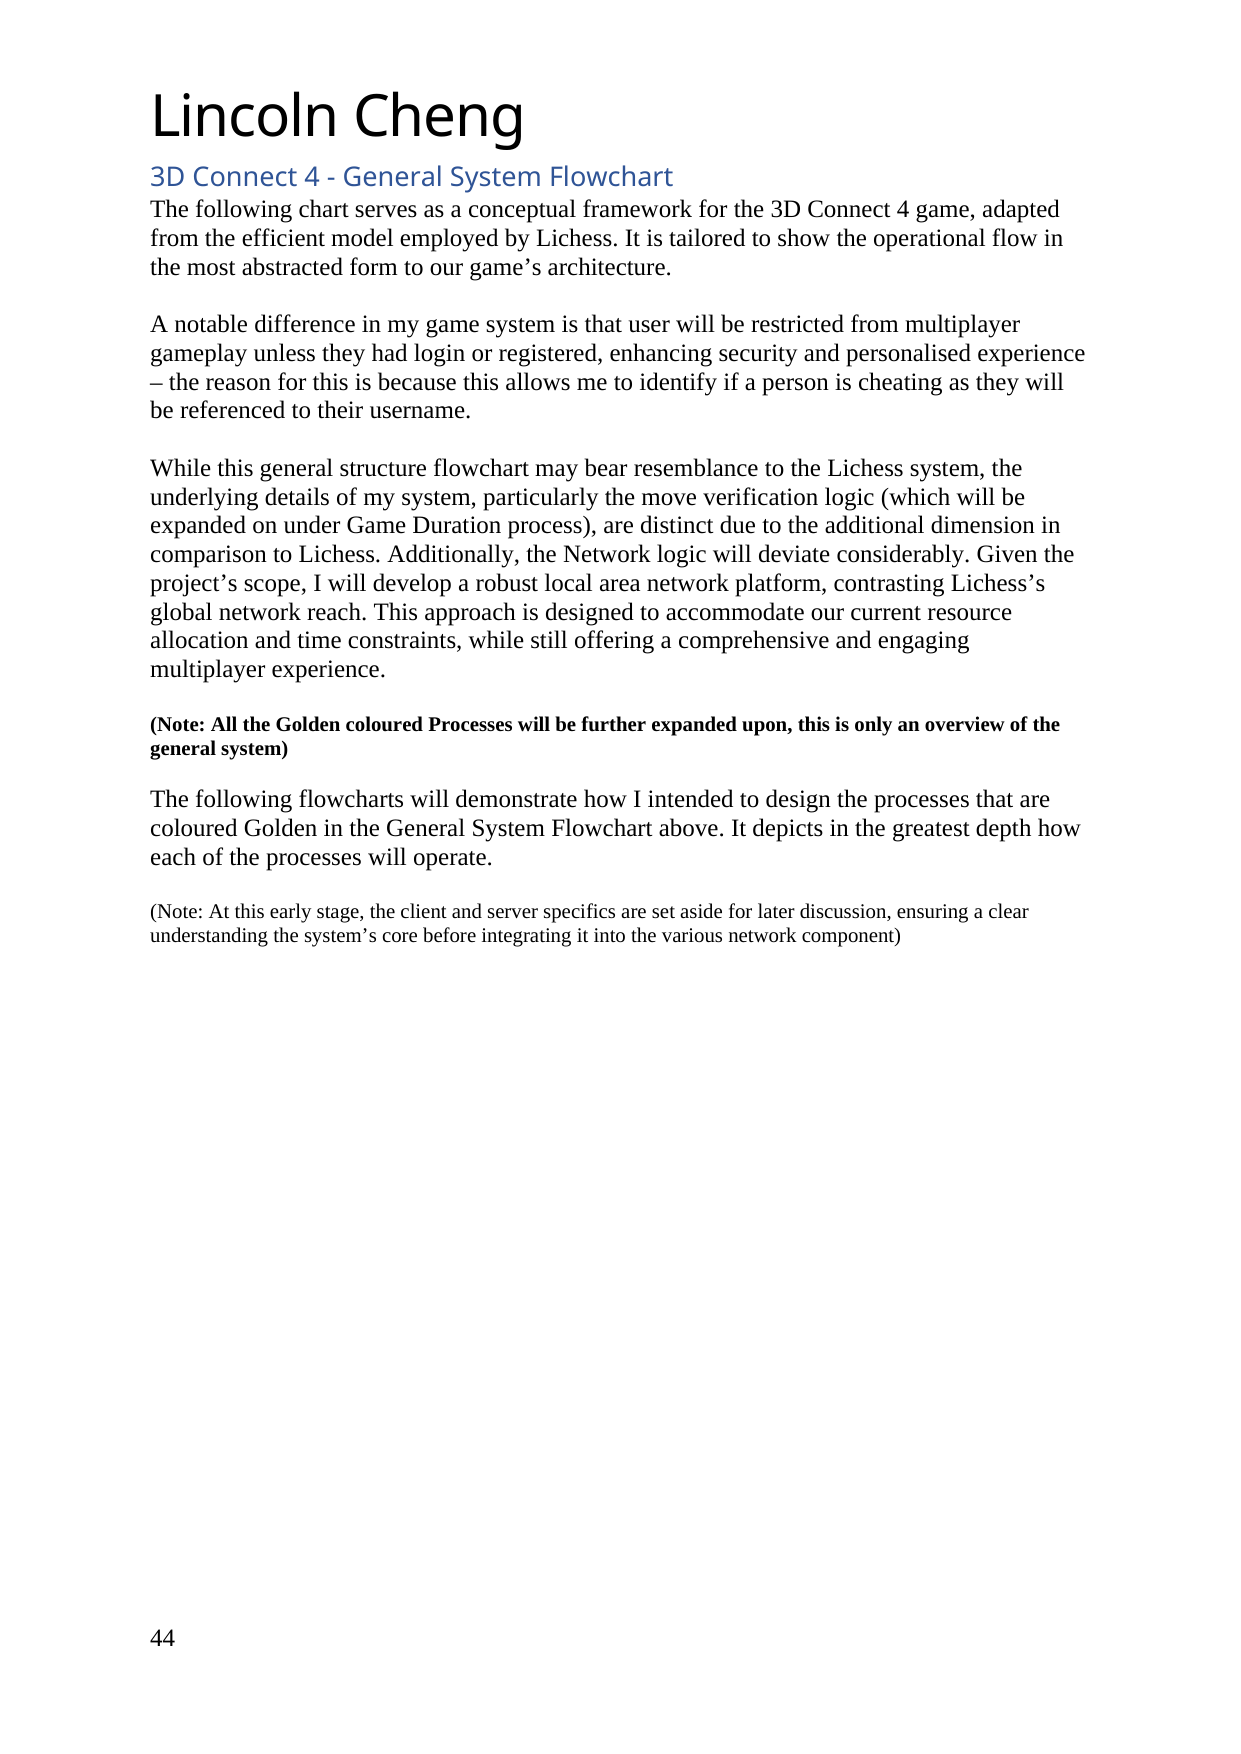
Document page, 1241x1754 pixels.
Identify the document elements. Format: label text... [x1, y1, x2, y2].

text The following flowcharts will demonstrate how I intended to design the processes that are coloured Golden in the General System Flowchart above. It depicts in the greatest depth how each of the processes will operate. [150, 784, 1090, 870]
text While this general structure flowchart may bear resemblance to the Lichess system, the underlying details of my system, particularly the move verification logic (which will be expanded on under Game Duration process), are distinct due to the additional dimension in comparison to Lichess. Additionally, the Network logic will deviate considerably. Given the project’s scope, I will develop a robust local area network platform, contrasting Lichess’s global network reach. This approach is designed to accommodate our current resource allocation and time constraints, while still offering a comprehensive and engaging multiplayer experience. [150, 453, 1090, 683]
text The following chart serves as a conceptual framework for the 3D Connect 4 game, adapted from the efficient model employed by Lichess. It is tailored to show the operational flow in the most abstracted form to our game’s architecture. [150, 194, 1090, 281]
text (Note: All the Golden coloured Processes will be further expanded upon, this is only an overview of the general system) [150, 712, 1090, 760]
subtitle 3D Connect 4 - General System Flowchart [150, 157, 1090, 194]
text A notable difference in my game system is that user will be restricted from multiplayer gameplay unless they had login or registered, enhancing security and personalised experience – the reason for this is because this allows me to identify if a person is cheating as they will be referenced to their username. [150, 309, 1090, 424]
text (Note: At this early stage, the client and server specifics are set aside for later discussion, ensuring a clear understanding the system’s core before integrating it into the various network component) [150, 899, 1090, 947]
